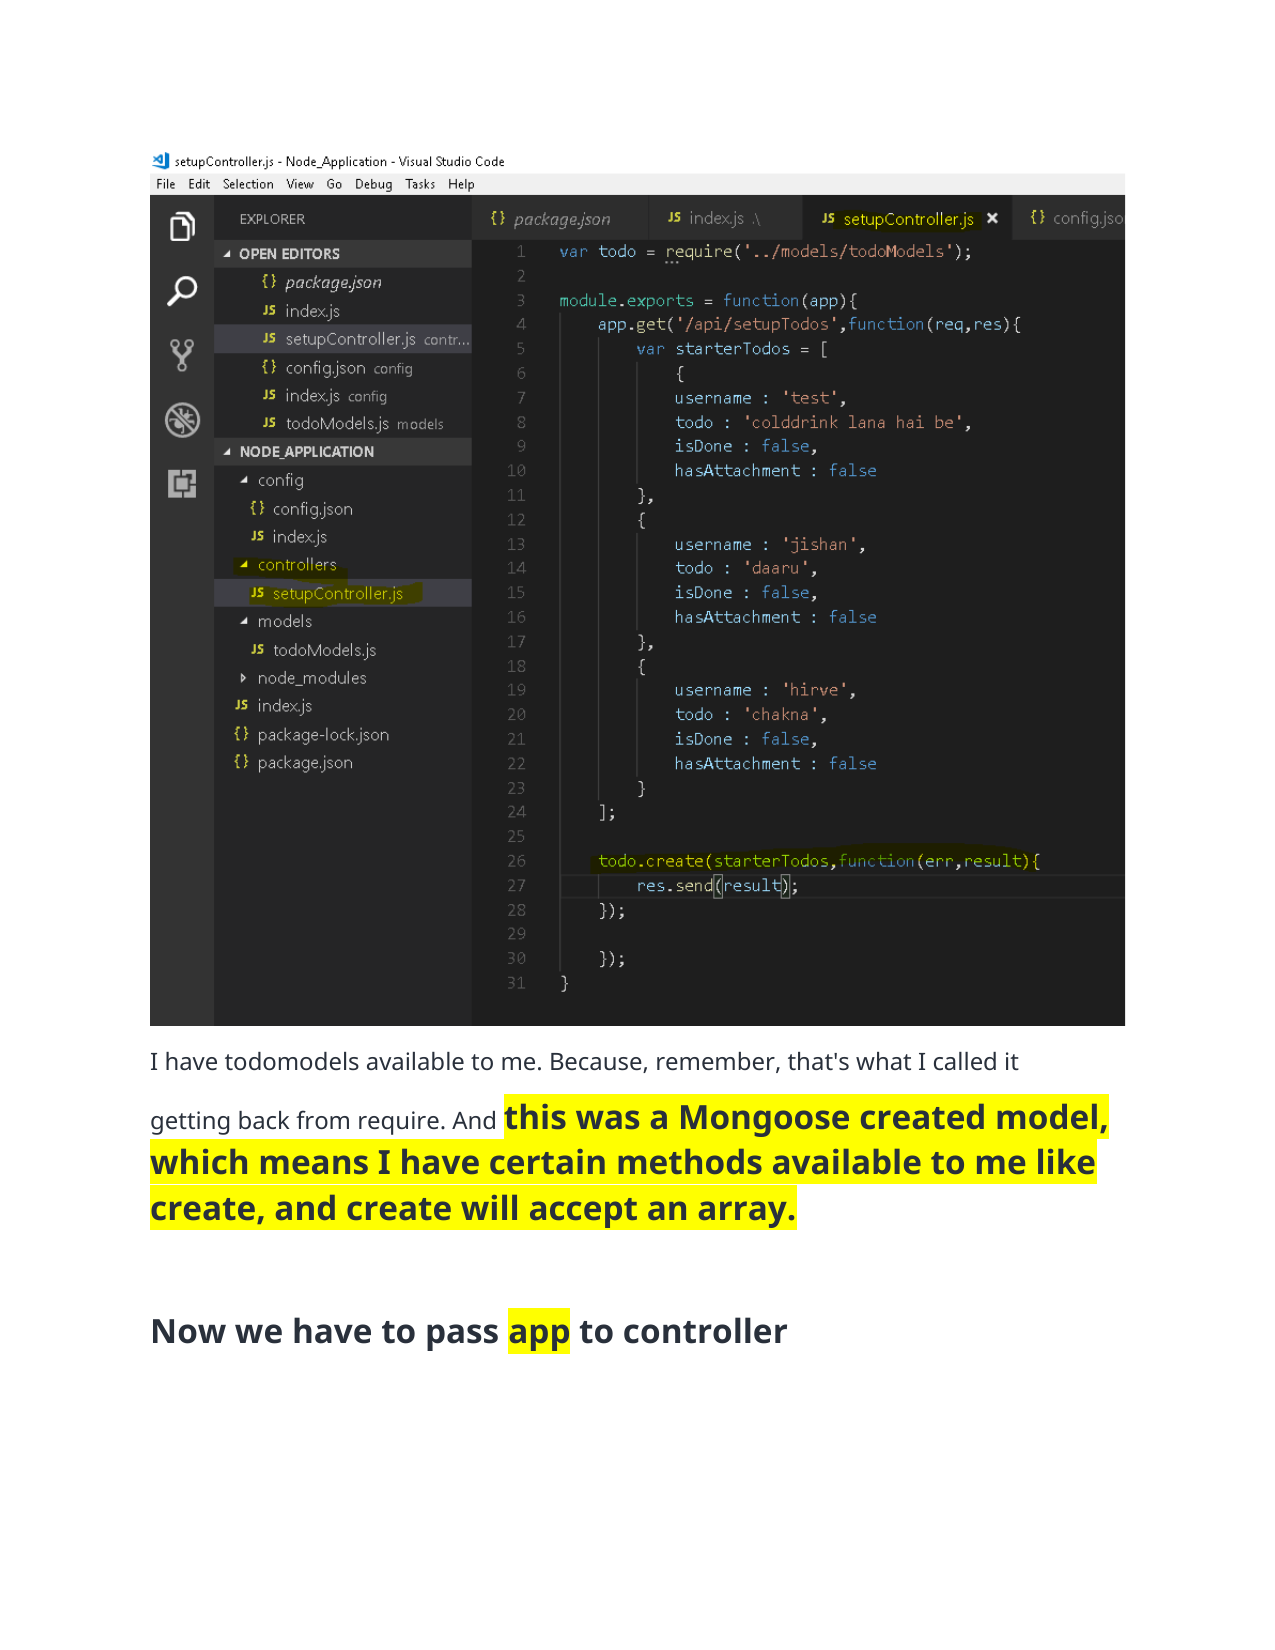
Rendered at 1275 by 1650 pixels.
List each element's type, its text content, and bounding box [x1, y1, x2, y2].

text Now we have to pass app to controller [150, 1308, 508, 1354]
picture [150, 150, 1125, 1026]
text I have todomodels available to me. Because, remember, that's what I called it [150, 1044, 1125, 1077]
text getting back from require. And this was a Mongoose created model, which means I have certain methods available to me like create, and create will accept an array. [150, 1094, 1125, 1230]
text Now we have to pass app to controller [570, 1308, 1125, 1354]
